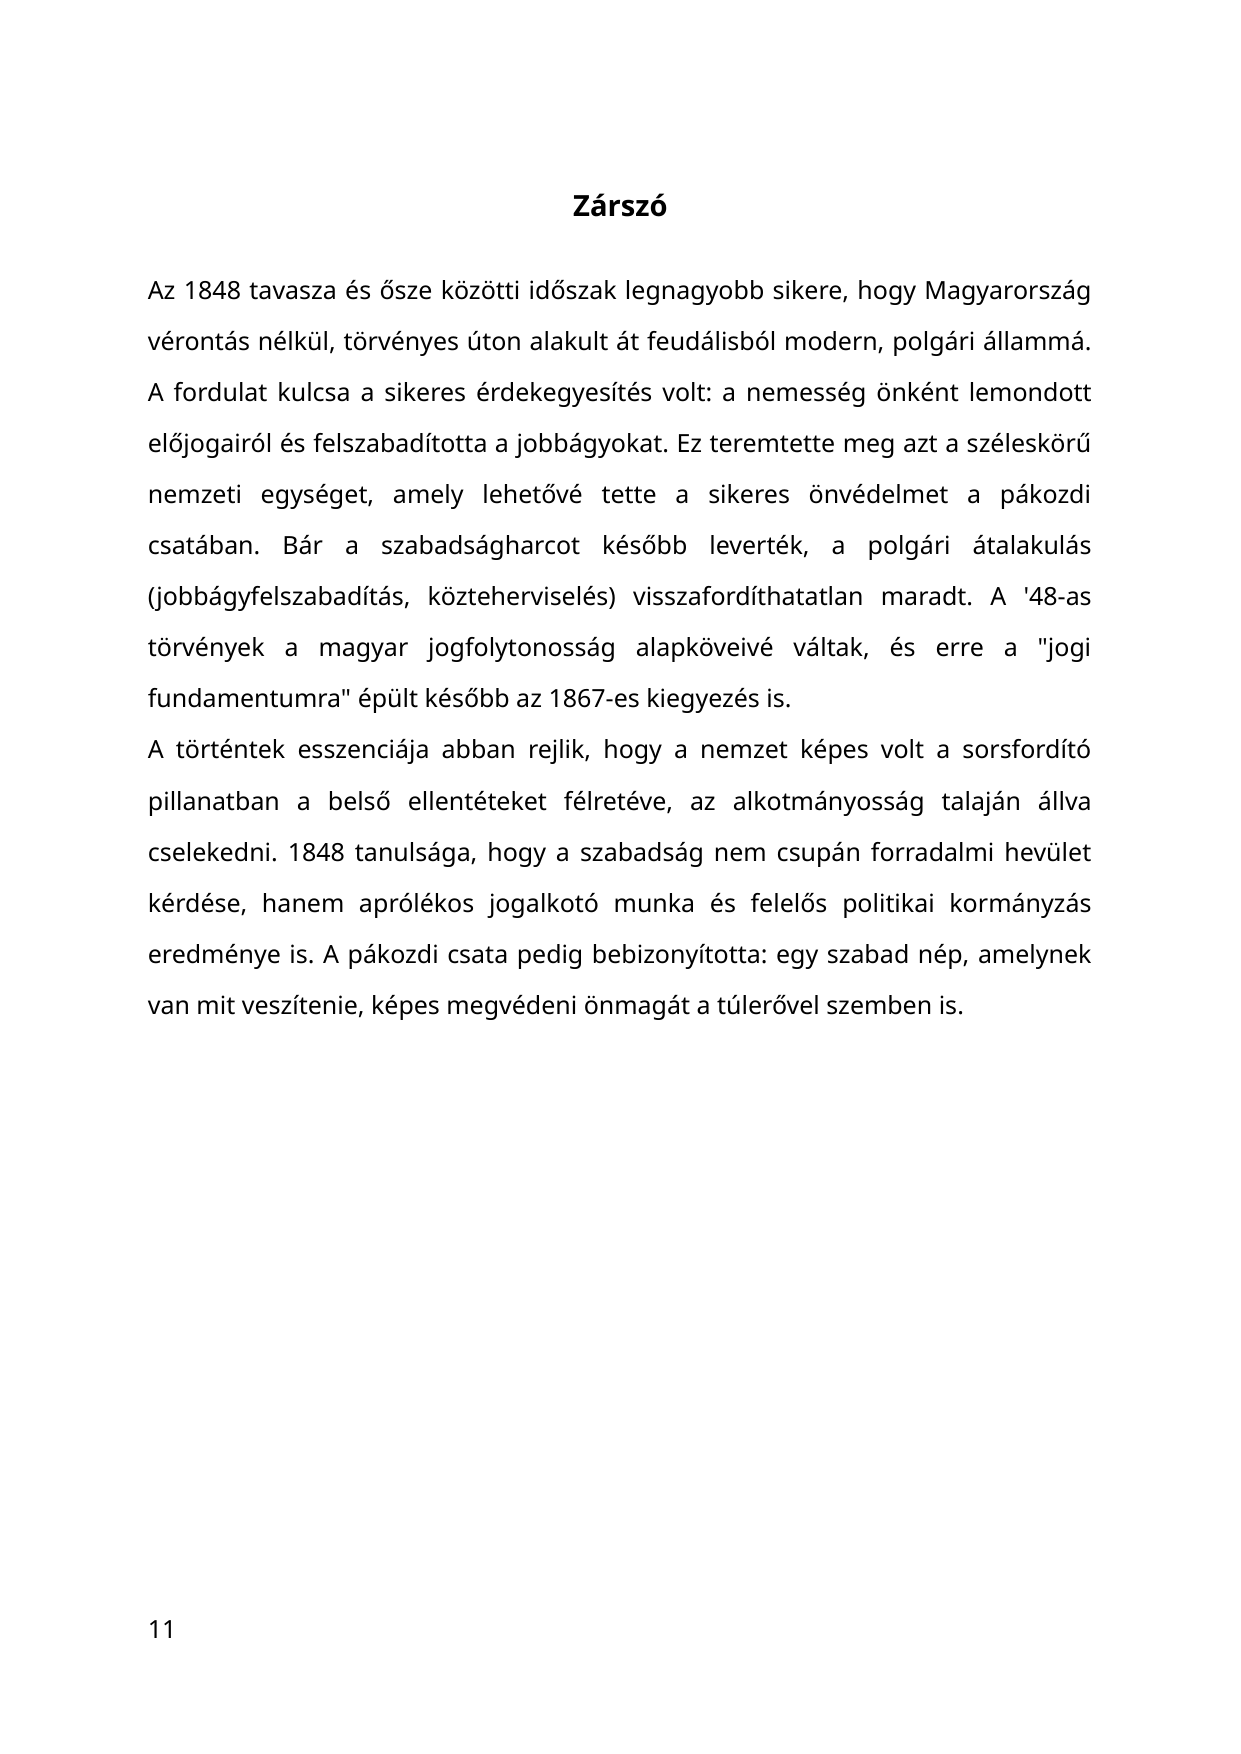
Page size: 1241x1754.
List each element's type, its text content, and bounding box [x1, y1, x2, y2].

text A történtek esszenciája abban rejlik, hogy a nemzet képes volt a sorsfordító pillanatban a belső ellentéteket félretéve, az alkotmányosság talaján állva cselekedni. 1848 tanulsága, hogy a szabadság nem csupán forradalmi hevület kérdése, hanem aprólékos jogalkotó munka és felelős politikai kormányzás eredménye is. A pákozdi csata pedig bebizonyította: egy szabad nép, amelynek van mit veszítenie, képes megvédeni önmagát a túlerővel szemben is. [148, 732, 1093, 1021]
text Az 1848 tavasza és ősze közötti időszak legnagyobb sikere, hogy Magyarország vérontás nélkül, törvényes úton alakult át feudálisból modern, polgári állammá. A fordulat kulcsa a sikeres érdekegyesítés volt: a nemesség önként lemondott előjogairól és felszabadította a jobbágyokat. Ez teremtette meg azt a széleskörű nemzeti egységet, amely lehetővé tette a sikeres önvédelmet a pákozdi csatában. Bár a szabadságharcot később leverték, a polgári átalakulás (jobbágyfelszabadítás, közteherviselés) visszafordíthatatlan maradt. A '48-as törvények a magyar jogfolytonosság alapköveivé váltak, és erre a "jogi fundamentumra" épült később az 1867-es kiegyezés is. [148, 273, 1093, 715]
text Zárszó [148, 185, 1093, 225]
